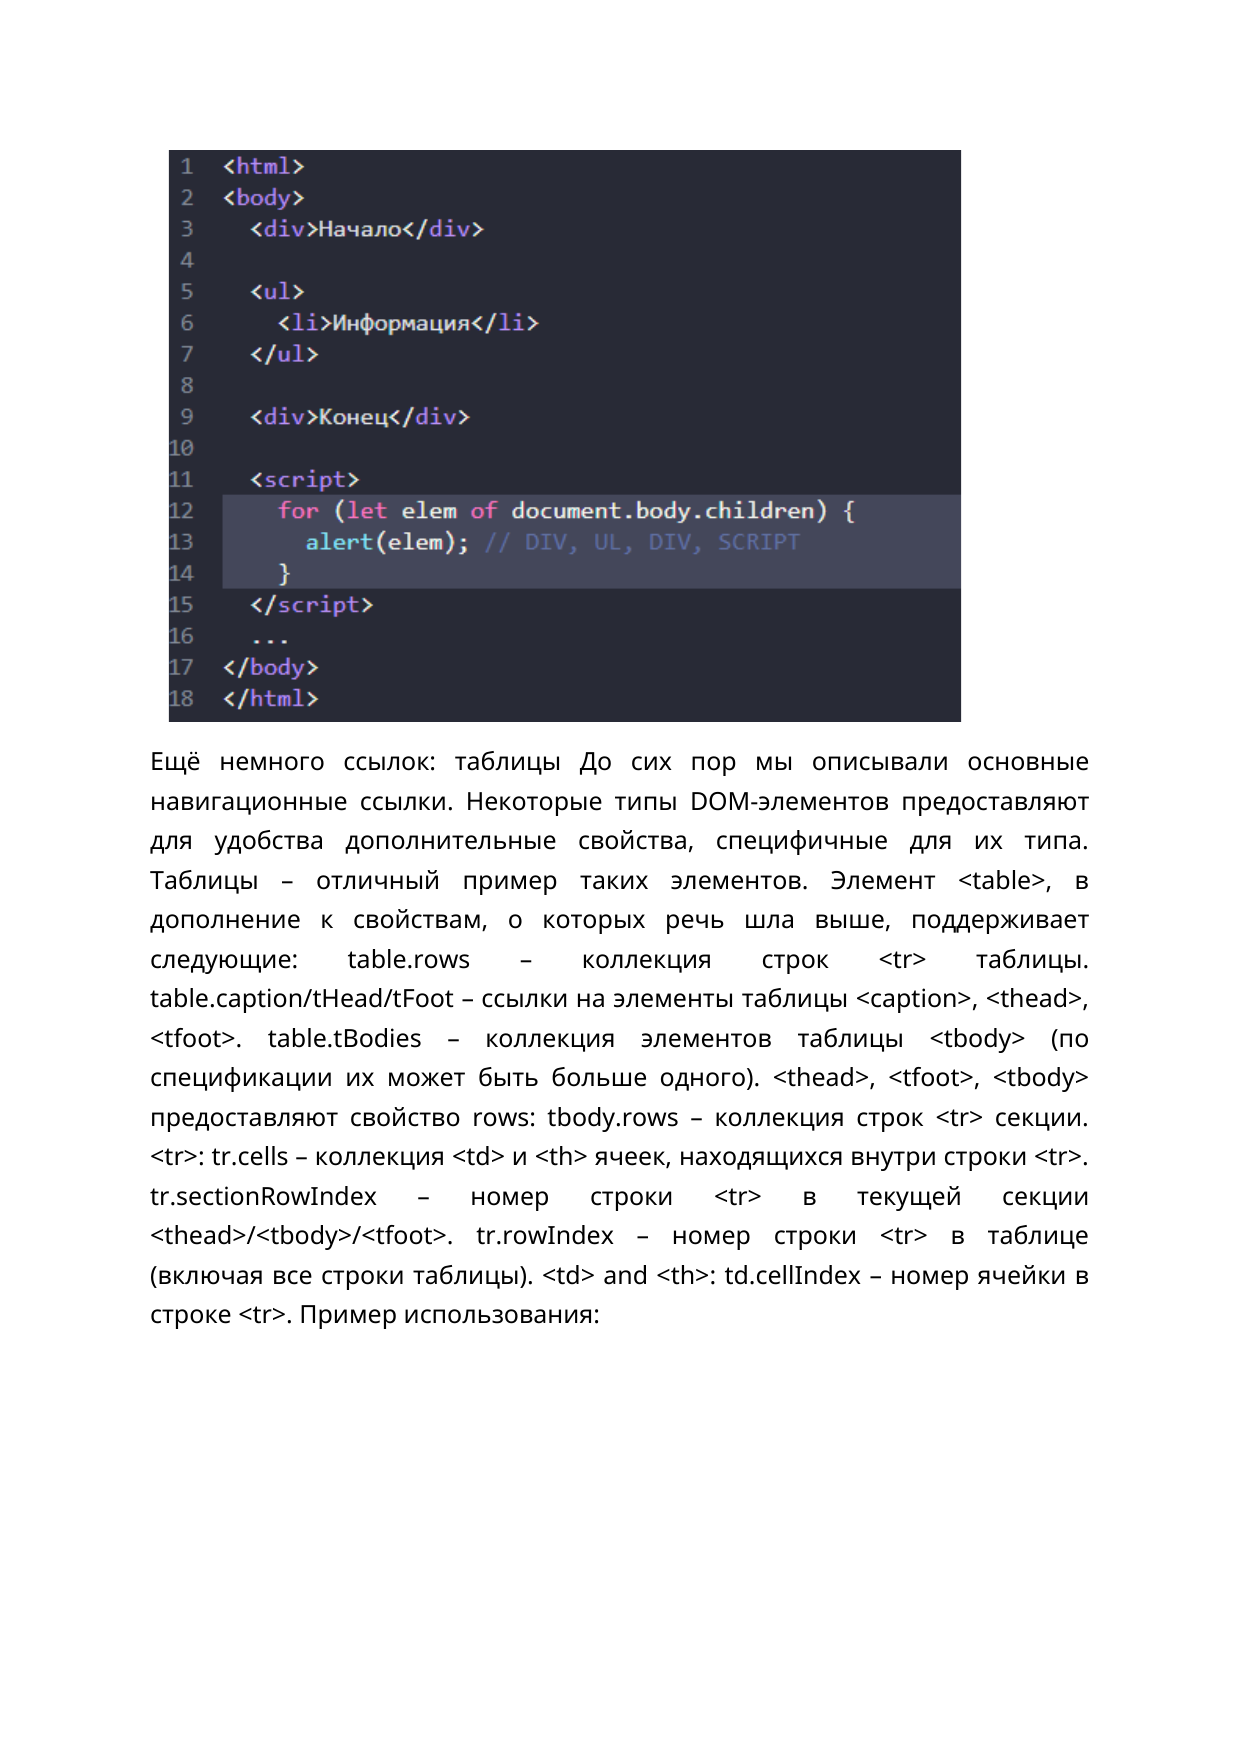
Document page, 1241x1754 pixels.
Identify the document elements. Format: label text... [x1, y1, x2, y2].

text Ещё немного ссылок: таблицы До сих пор мы описывали основные навигационные ссылки. Некоторые типы DOM-элементов предоставляют для удобства дополнительные свойства, специфичные для их типа. Таблицы – отличный пример таких элементов. Элемент <table>, в дополнение к свойствам, о которых речь шла выше, поддерживает следующие: table.rows – коллекция строк <tr> таблицы. table.caption/tHead/tFoot – ссылки на элементы таблицы <caption>, <thead>, <tfoot>. table.tBodies – коллекция элементов таблицы <tbody> (по спецификации их может быть больше одного). <thead>, <tfoot>, <tbody> предоставляют свойство rows: tbody.rows – коллекция строк <tr> секции. <tr>: tr.cells – коллекция <td> и <th> ячеек, находящихся внутри строки <tr>. tr.sectionRowIndex – номер строки <tr> в текущей секции <thead>/<tbody>/<tfoot>. tr.rowIndex – номер строки <tr> в таблице (включая все строки таблицы). <td> and <th>: td.cellIndex – номер ячейки в строке <tr>. Пример использования: [150, 744, 1090, 1331]
